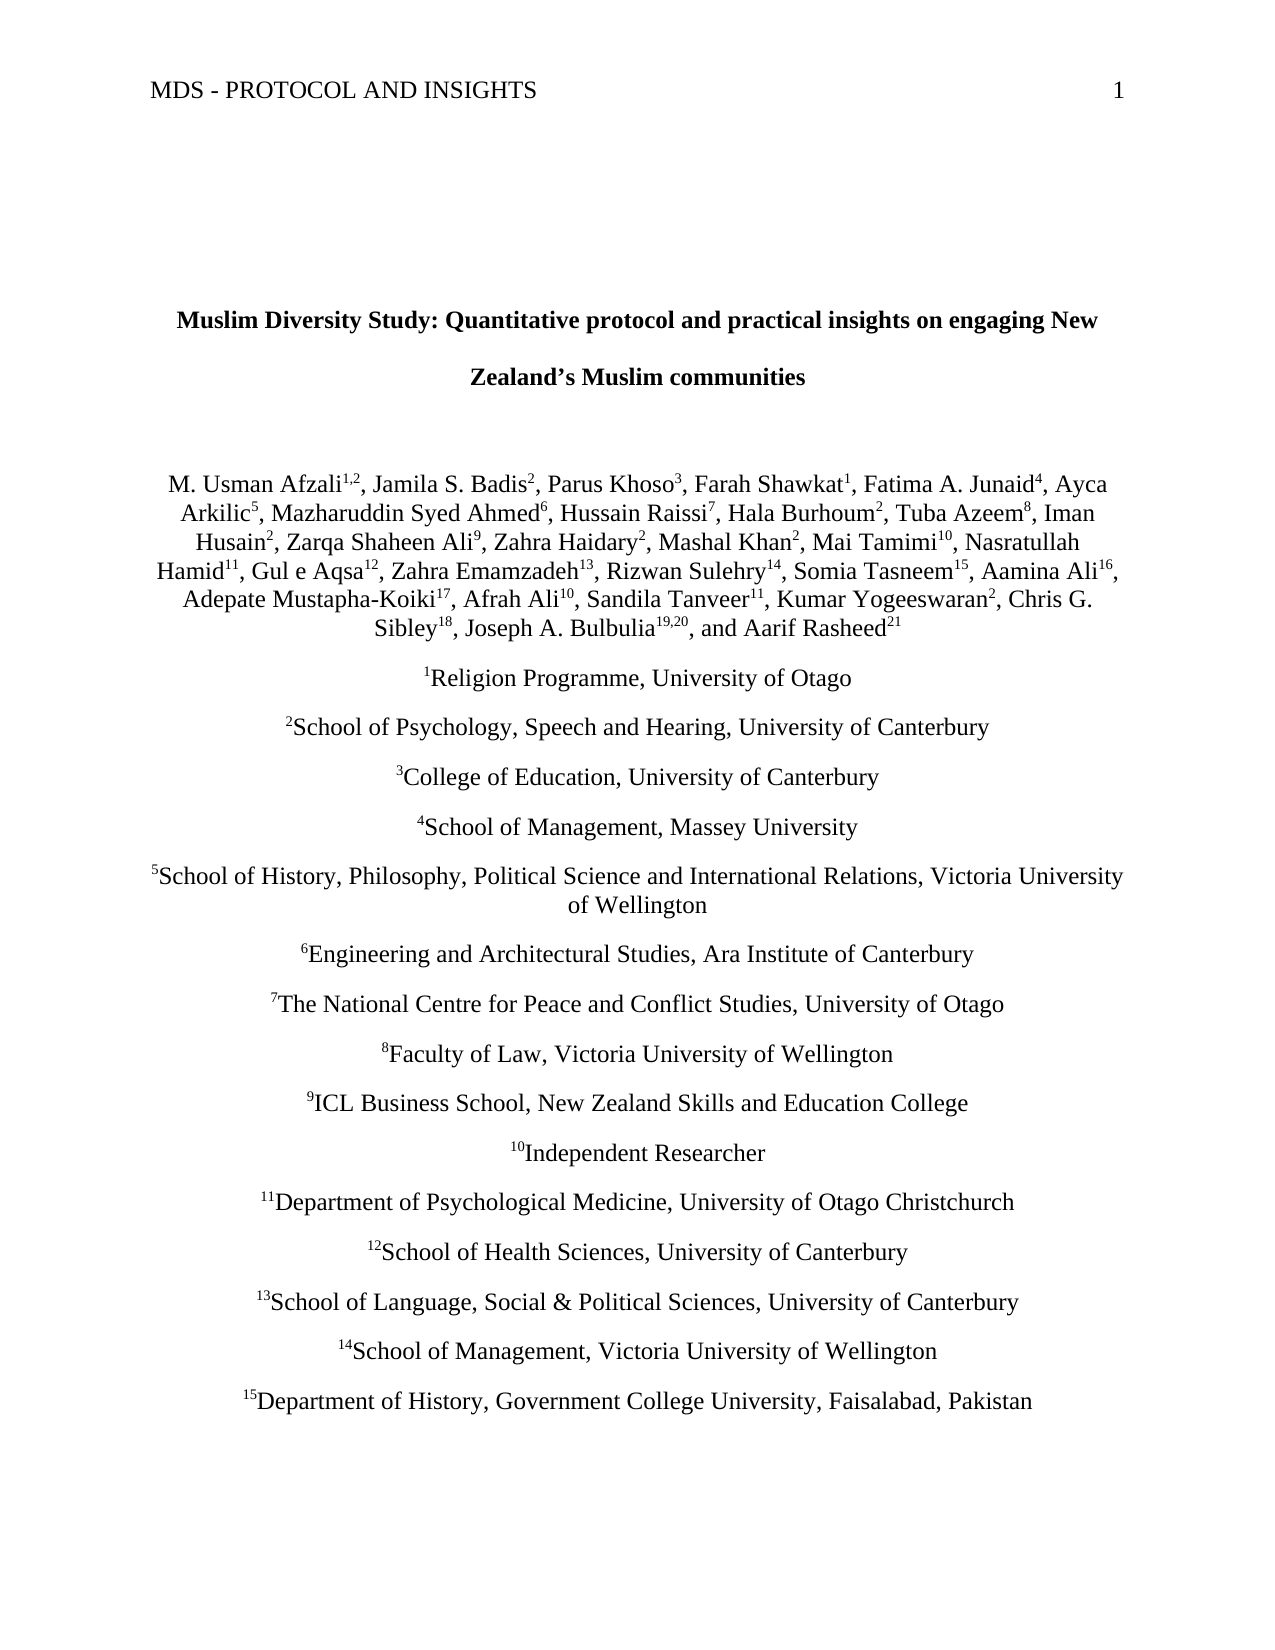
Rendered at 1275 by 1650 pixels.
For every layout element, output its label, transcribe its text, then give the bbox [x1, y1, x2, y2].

text 14School of Management, Victoria University of Wellington [150, 1336, 1125, 1365]
text 11Department of Psychological Medicine, University of Otago Christchurch [150, 1187, 1125, 1216]
text 8Faculty of Law, Victoria University of Wellington [150, 1039, 1125, 1067]
text 6Engineering and Architectural Studies, Ara Institute of Canterbury [150, 939, 1125, 968]
text 1Religion Programme, University of Otago [150, 663, 1125, 692]
text M. Usman Afzali1,2, Jamila S. Badis2, Parus Khoso3, Farah Shawkat1, Fatima A. Junaid4, Ayca Arkilic5, Mazharuddin Syed Ahmed6, Hussain Raissi7, Hala Burhoum2, Tuba Azeem8, Iman Husain2, Zarqa Shaheen Ali9, Zahra Haidary2, Mashal Khan2, Mai Tamimi10, Nasratullah Hamid11, Gul e Aqsa12, Zahra Emamzadeh13, Rizwan Sulehry14, Somia Tasneem15, Aamina Ali16, Adepate Mustapha-Koiki17, Afrah Ali10, Sandila Tanveer11, Kumar Yogeeswaran2, Chris G. Sibley18, Joseph A. Bulbulia19,20, and Aarif Rasheed21 [150, 469, 1125, 642]
text 3College of Education, University of Canterbury [150, 762, 1125, 791]
text 12School of Health Sciences, University of Canterbury [150, 1237, 1125, 1266]
text 5School of History, Philosophy, Political Science and International Relations, Victoria University of Wellington [150, 861, 1125, 919]
subtitle Muslim Diversity Study: Quantitative protocol and practical insights on engaging New Zealand’s Muslim communities [150, 305, 1125, 391]
text 2School of Psychology, Speech and Hearing, University of Canterbury [150, 712, 1125, 741]
text 4School of Management, Massey University [150, 812, 1125, 840]
text 15Department of History, Government College University, Faisalabad, Pakistan [150, 1386, 1125, 1414]
text 13School of Language, Social & Political Sciences, University of Canterbury [150, 1287, 1125, 1315]
text 9ICL Business School, New Zealand Skills and Education College [150, 1088, 1125, 1117]
text 7The National Centre for Peace and Conflict Studies, University of Otago [150, 989, 1125, 1018]
text 10Independent Researcher [150, 1138, 1125, 1167]
